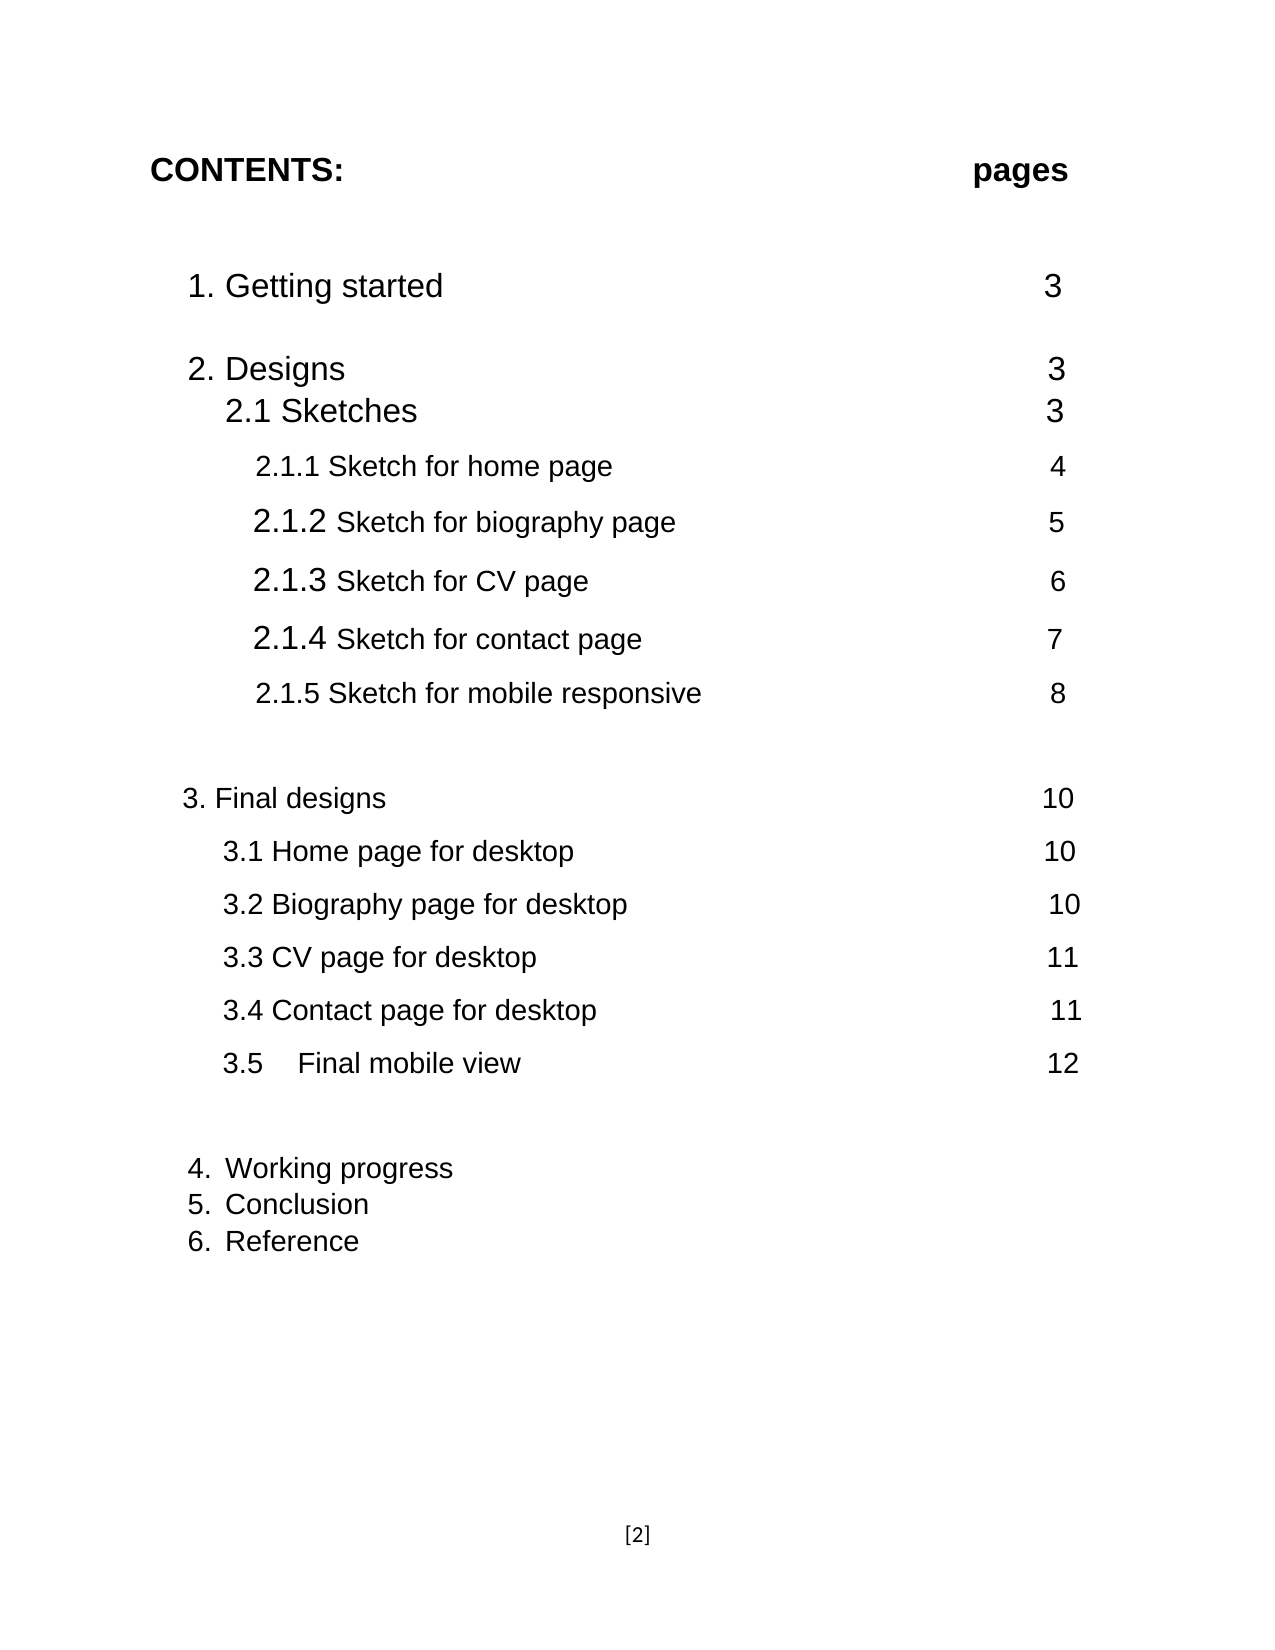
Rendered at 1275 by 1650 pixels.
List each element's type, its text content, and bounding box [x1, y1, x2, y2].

text 3.2 Biography page for desktop 10 [150, 887, 1125, 921]
text 2.1.5 Sketch for mobile responsive 8 [150, 676, 1125, 709]
text 2.1.4 Sketch for contact page 7 [150, 618, 1125, 656]
text CONTENTS: pages [150, 150, 1125, 188]
text 2.1.2 Sketch for biography page 5 [150, 502, 1125, 540]
list Reference [187, 1223, 1125, 1257]
text 3.3 CV page for desktop 11 [150, 940, 1125, 973]
list Working progress [187, 1151, 1125, 1185]
list 2.1 Sketches 3 [225, 391, 1125, 429]
list Final mobile view 12 [222, 1046, 1125, 1079]
text 2.1.3 Sketch for CV page 6 [150, 560, 1125, 598]
text 2.1.1 Sketch for home page 4 [150, 449, 1125, 482]
text 3.1 Home page for desktop 10 [150, 834, 1125, 868]
text 3.4 Contact page for desktop 11 [150, 993, 1125, 1026]
text 3. Final designs 10 [150, 782, 1125, 815]
list Getting started 3 [187, 266, 1125, 305]
list Conclusion [187, 1187, 1125, 1221]
list Designs 3 [187, 349, 1125, 388]
